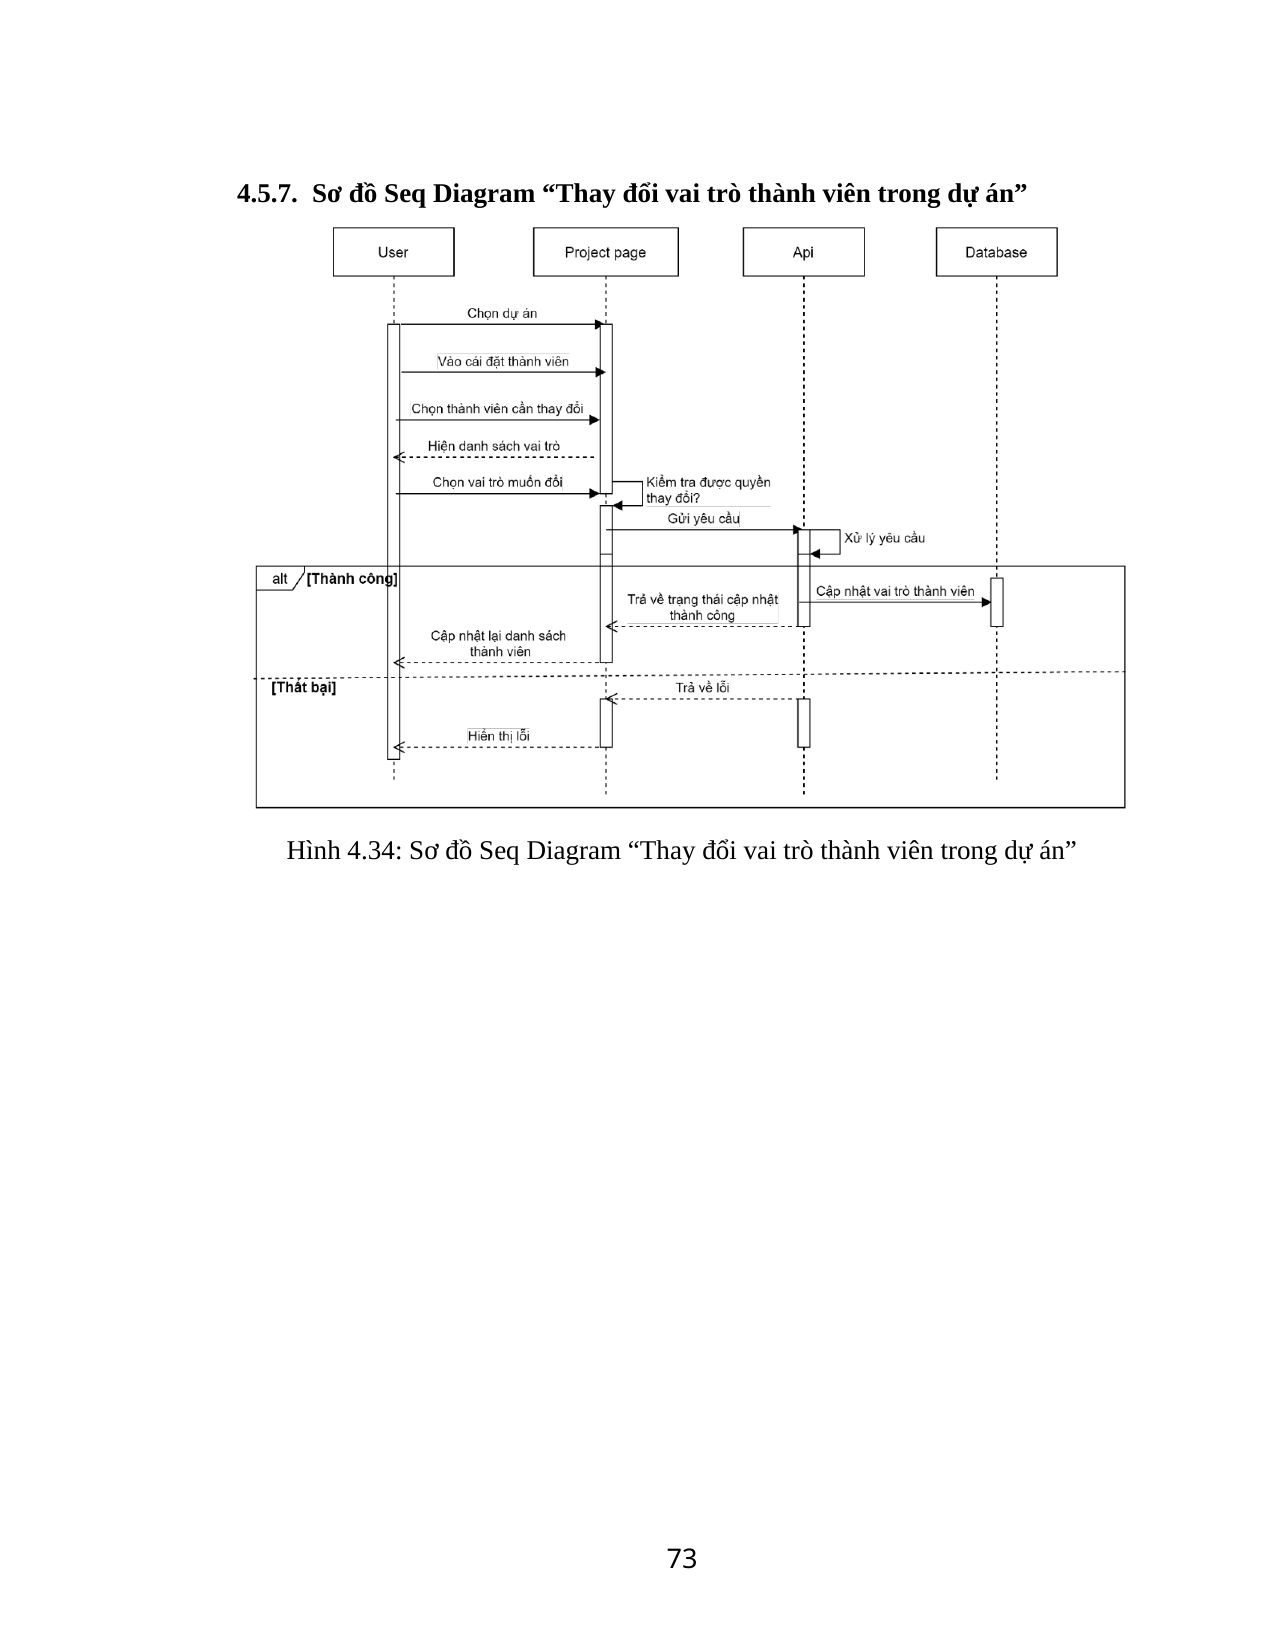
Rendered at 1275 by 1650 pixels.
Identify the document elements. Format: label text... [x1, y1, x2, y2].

picture [236, 210, 1137, 815]
subtitle Sơ đồ Seq Diagram “Thay đổi vai trò thành viên trong dự án” [237, 177, 1157, 208]
